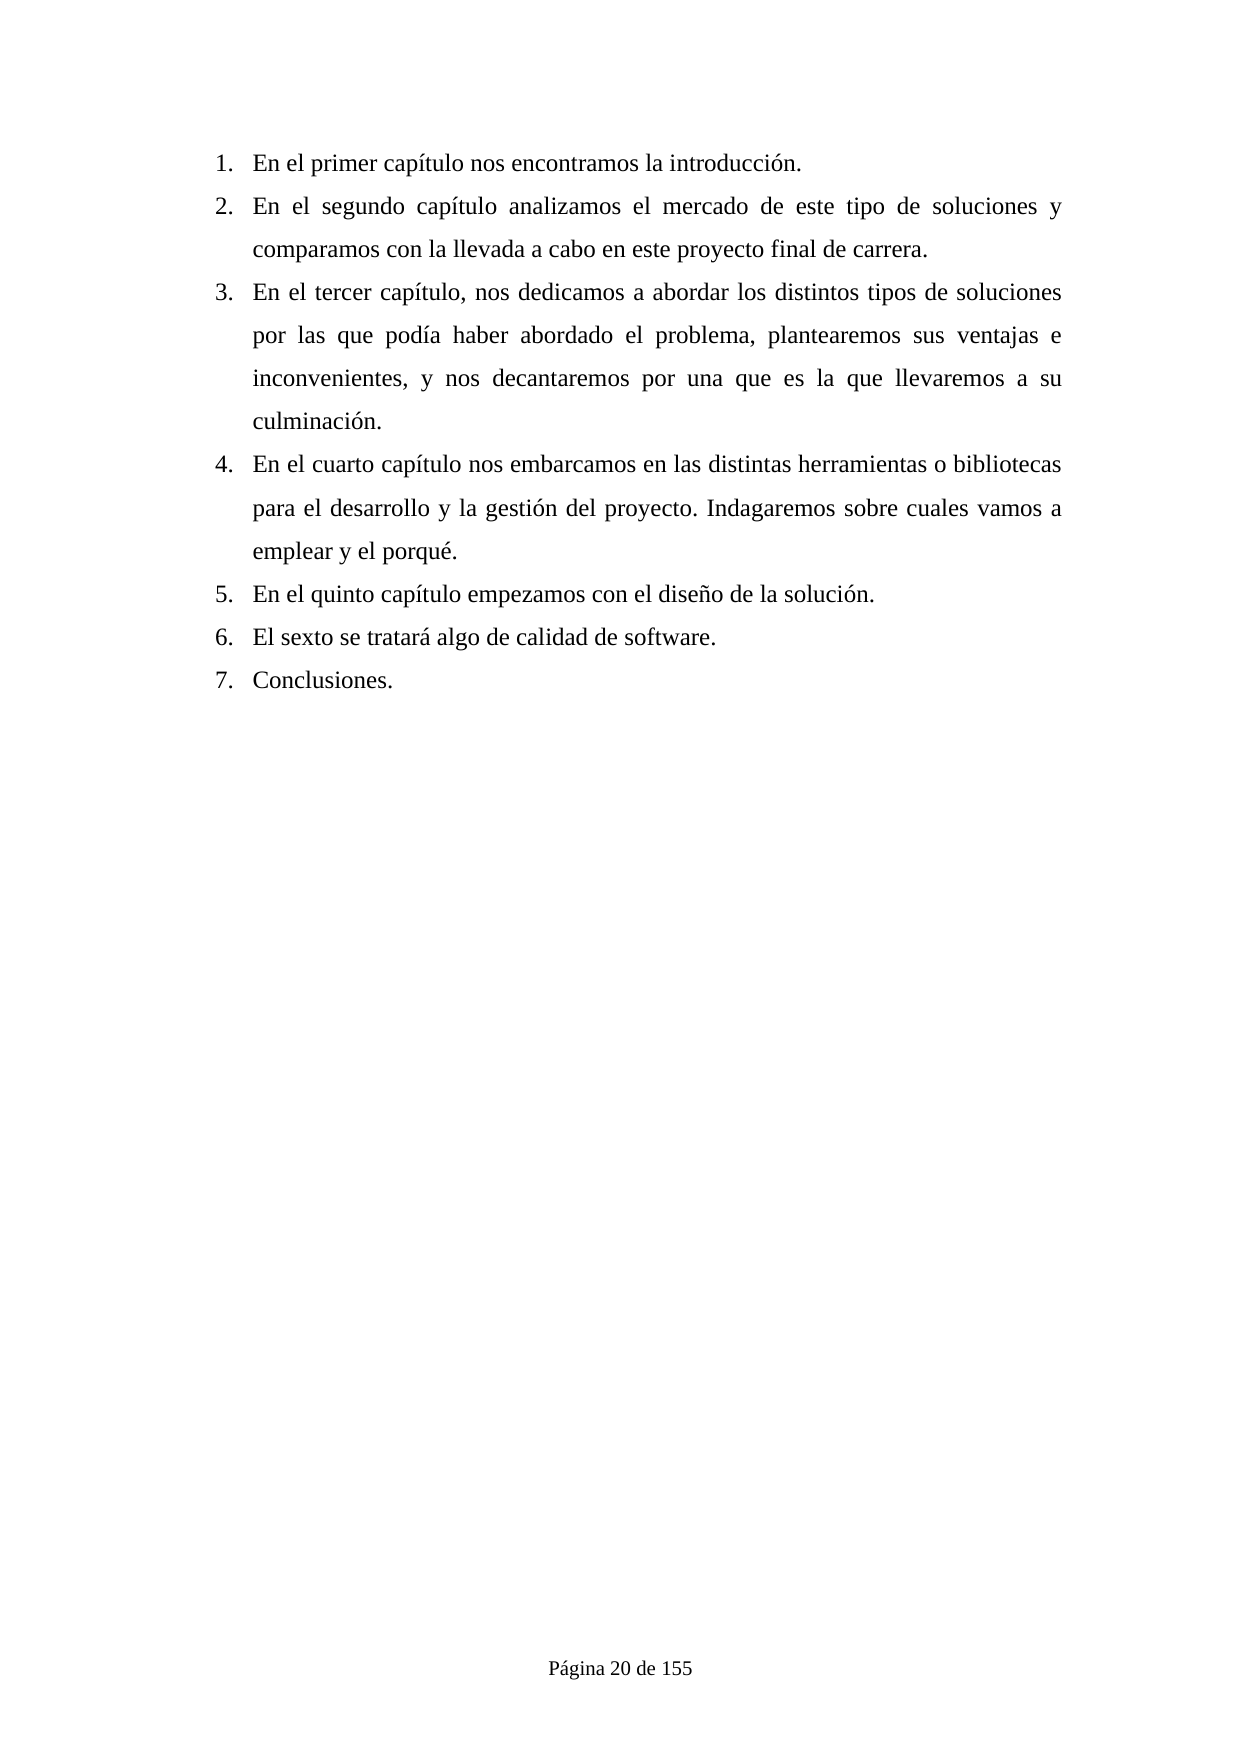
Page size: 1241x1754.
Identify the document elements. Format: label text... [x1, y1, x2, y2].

list En el quinto capítulo empezamos con el diseño de la solución. [215, 579, 1063, 608]
list En el segundo capítulo analizamos el mercado de este tipo de soluciones y comparamos con la llevada a cabo en este proyecto final de carrera. [215, 191, 1063, 263]
list Conclusiones. [215, 665, 1063, 694]
list En el primer capítulo nos encontramos la introducción. [215, 148, 1063, 176]
list El sexto se tratará algo de calidad de software. [215, 622, 1063, 651]
list En el tercer capítulo, nos dedicamos a abordar los distintos tipos de soluciones por las que podía haber abordado el problema, plantearemos sus ventajas e inconvenientes, y nos decantaremos por una que es la que llevaremos a su culminación. [215, 277, 1063, 435]
list En el cuarto capítulo nos embarcamos en las distintas herramientas o bibliotecas para el desarrollo y la gestión del proyecto. Indagaremos sobre cuales vamos a emplear y el porqué. [215, 449, 1063, 564]
